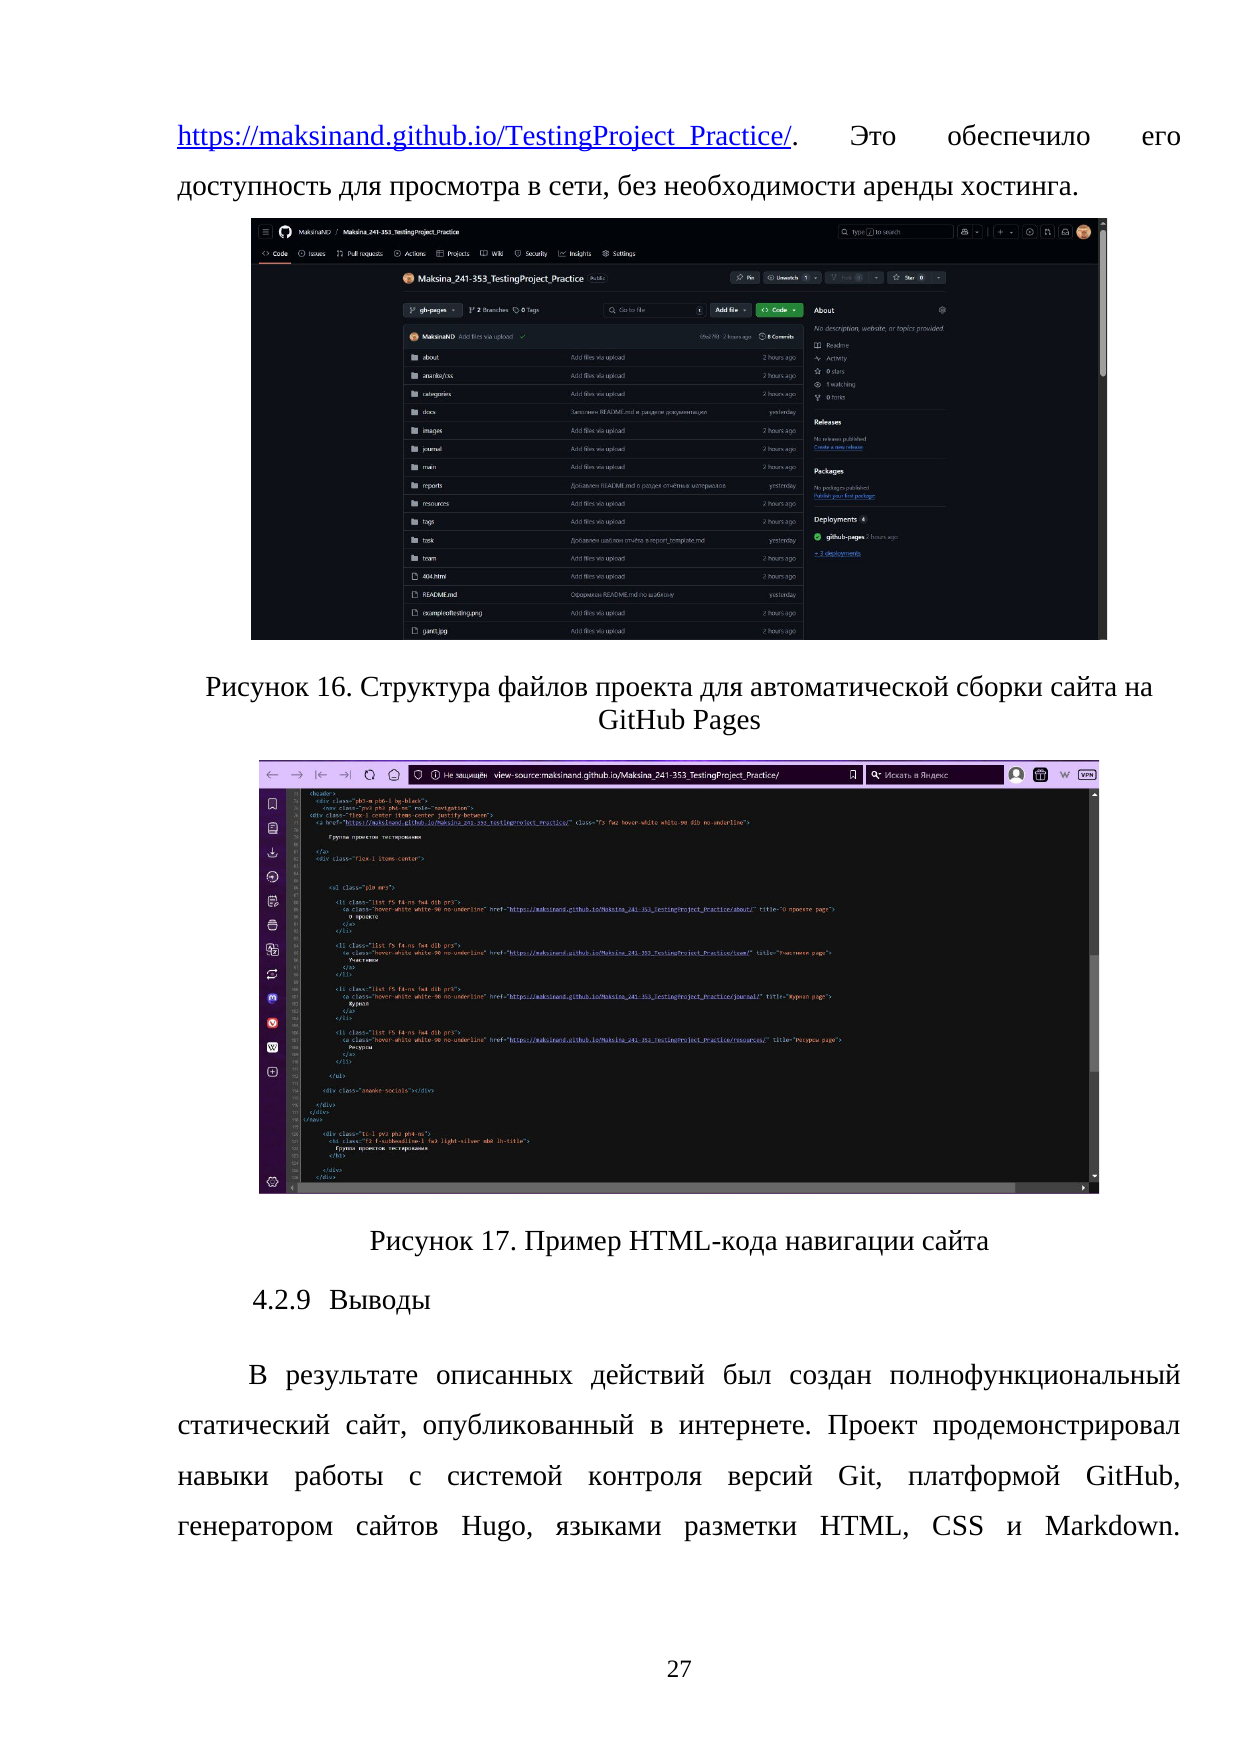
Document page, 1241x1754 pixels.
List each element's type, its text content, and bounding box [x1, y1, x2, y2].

subtitle Выводы [252, 1282, 1181, 1315]
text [177, 1357, 1181, 1542]
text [177, 118, 1181, 202]
picture [259, 760, 1100, 1194]
picture [251, 218, 1108, 640]
